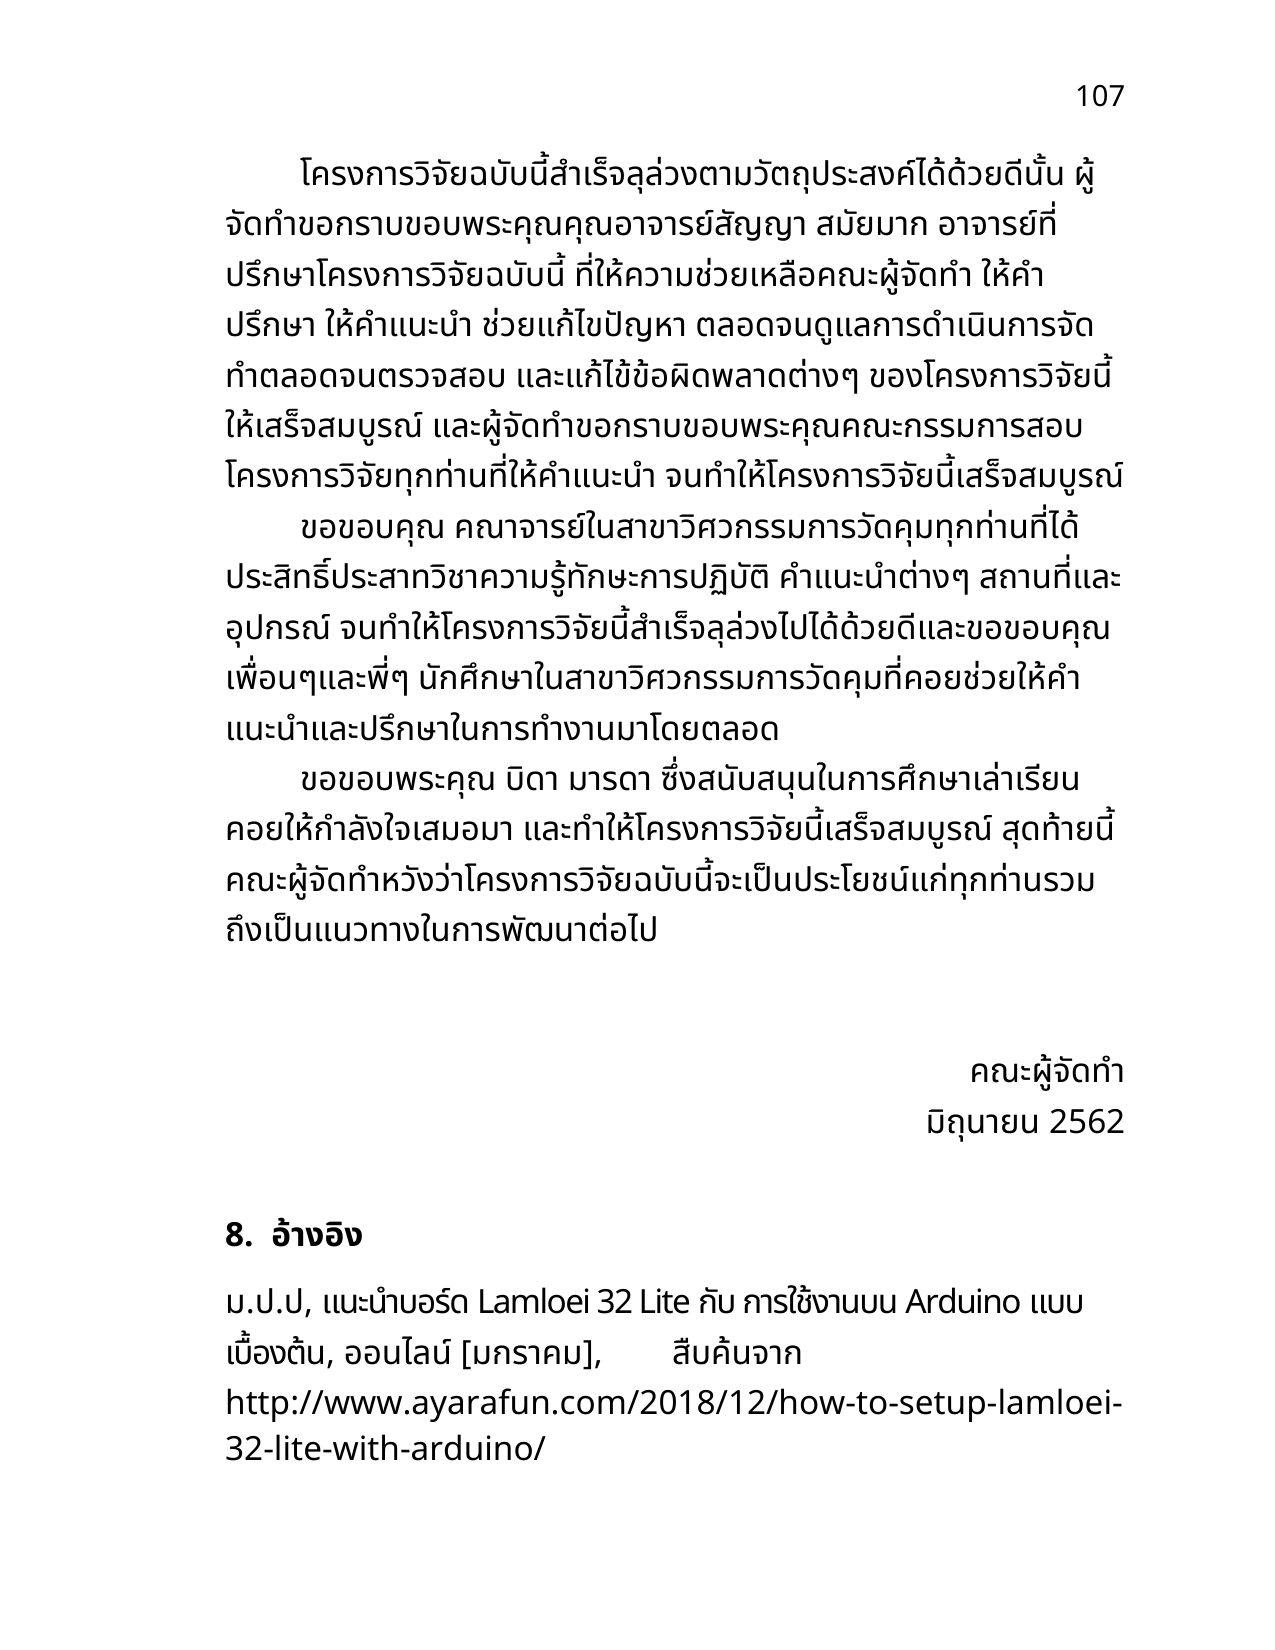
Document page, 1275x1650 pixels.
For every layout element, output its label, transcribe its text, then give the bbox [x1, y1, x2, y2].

text โครงการวิจัยฉบับนี้สำเร็จลุล่วงตามวัตถุประสงค์ได้ด้วยดีนั้น ผู้จัดทำขอกราบขอบพระคุณคุณอาจารย์สัญญา สมัยมาก อาจารย์ที่ปรึกษาโครงการวิจัยฉบับนี้ ที่ให้ความช่วยเหลือคณะผู้จัดทำ ให้คำปรึกษา ให้คำแนะนำ ช่วยแก้ไขปัญหา ตลอดจนดูแลการดำเนินการจัดทำตลอดจนตรวจสอบ และแก้ไข้ข้อผิดพลาดต่างๆ ของโครงการวิจัยนี้ให้เสร็จสมบูรณ์ และผู้จัดทำขอกราบขอบพระคุณคณะกรรมการสอบโครงการวิจัยทุกท่านที่ให้คำแนะนำ จนทำให้โครงการวิจัยนี้เสร็จสมบูรณ์ [225, 150, 1125, 503]
text มิถุนายน 2562 [225, 1098, 1125, 1148]
text ขอขอบคุณ คณาจารย์ในสาขาวิศวกรรมการวัดคุมทุกท่านที่ได้ประสิทธิ์ประสาทวิชาความรู้ทักษะการปฏิบัติ คำแนะนำต่างๆ สถานที่และอุปกรณ์ จนทำให้โครงการวิจัยนี้สำเร็จลุล่วงไปได้ด้วยดีและขอขอบคุณเพื่อนๆและพี่ๆ นักศึกษาในสาขาวิศวกรรมการวัดคุมที่คอยช่วยให้คำแนะนำและปรึกษาในการทำงานมาโดยตลอด [225, 503, 1125, 755]
text ม.ป.ป, แนะนำบอร์ด Lamloei 32 Lite กับ การใช้งานบน Arduino แบบเบื้องต้น, ออนไลน์ [มกราคม], สืบค้นจาก http://www.ayarafun.com/2018/12/how-to-setup-lamloei-32-lite-with-arduino/ [225, 1278, 1125, 1470]
text คณะผู้จัดทำ [225, 1047, 1125, 1098]
text ขอขอบพระคุณ บิดา มารดา ซึ่งสนับสนุนในการศึกษาเล่าเรียน คอยให้กำลังใจเสมอมา และทำให้โครงการวิจัยนี้เสร็จสมบูรณ์ สุดท้ายนี้คณะผู้จัดทำหวังว่าโครงการวิจัยฉบับนี้จะเป็นประโยชน์แก่ทุกท่านรวมถึงเป็นแนวทางในการพัฒนาต่อไป [225, 755, 1125, 957]
text 8. อ้างอิง [225, 1211, 1125, 1261]
